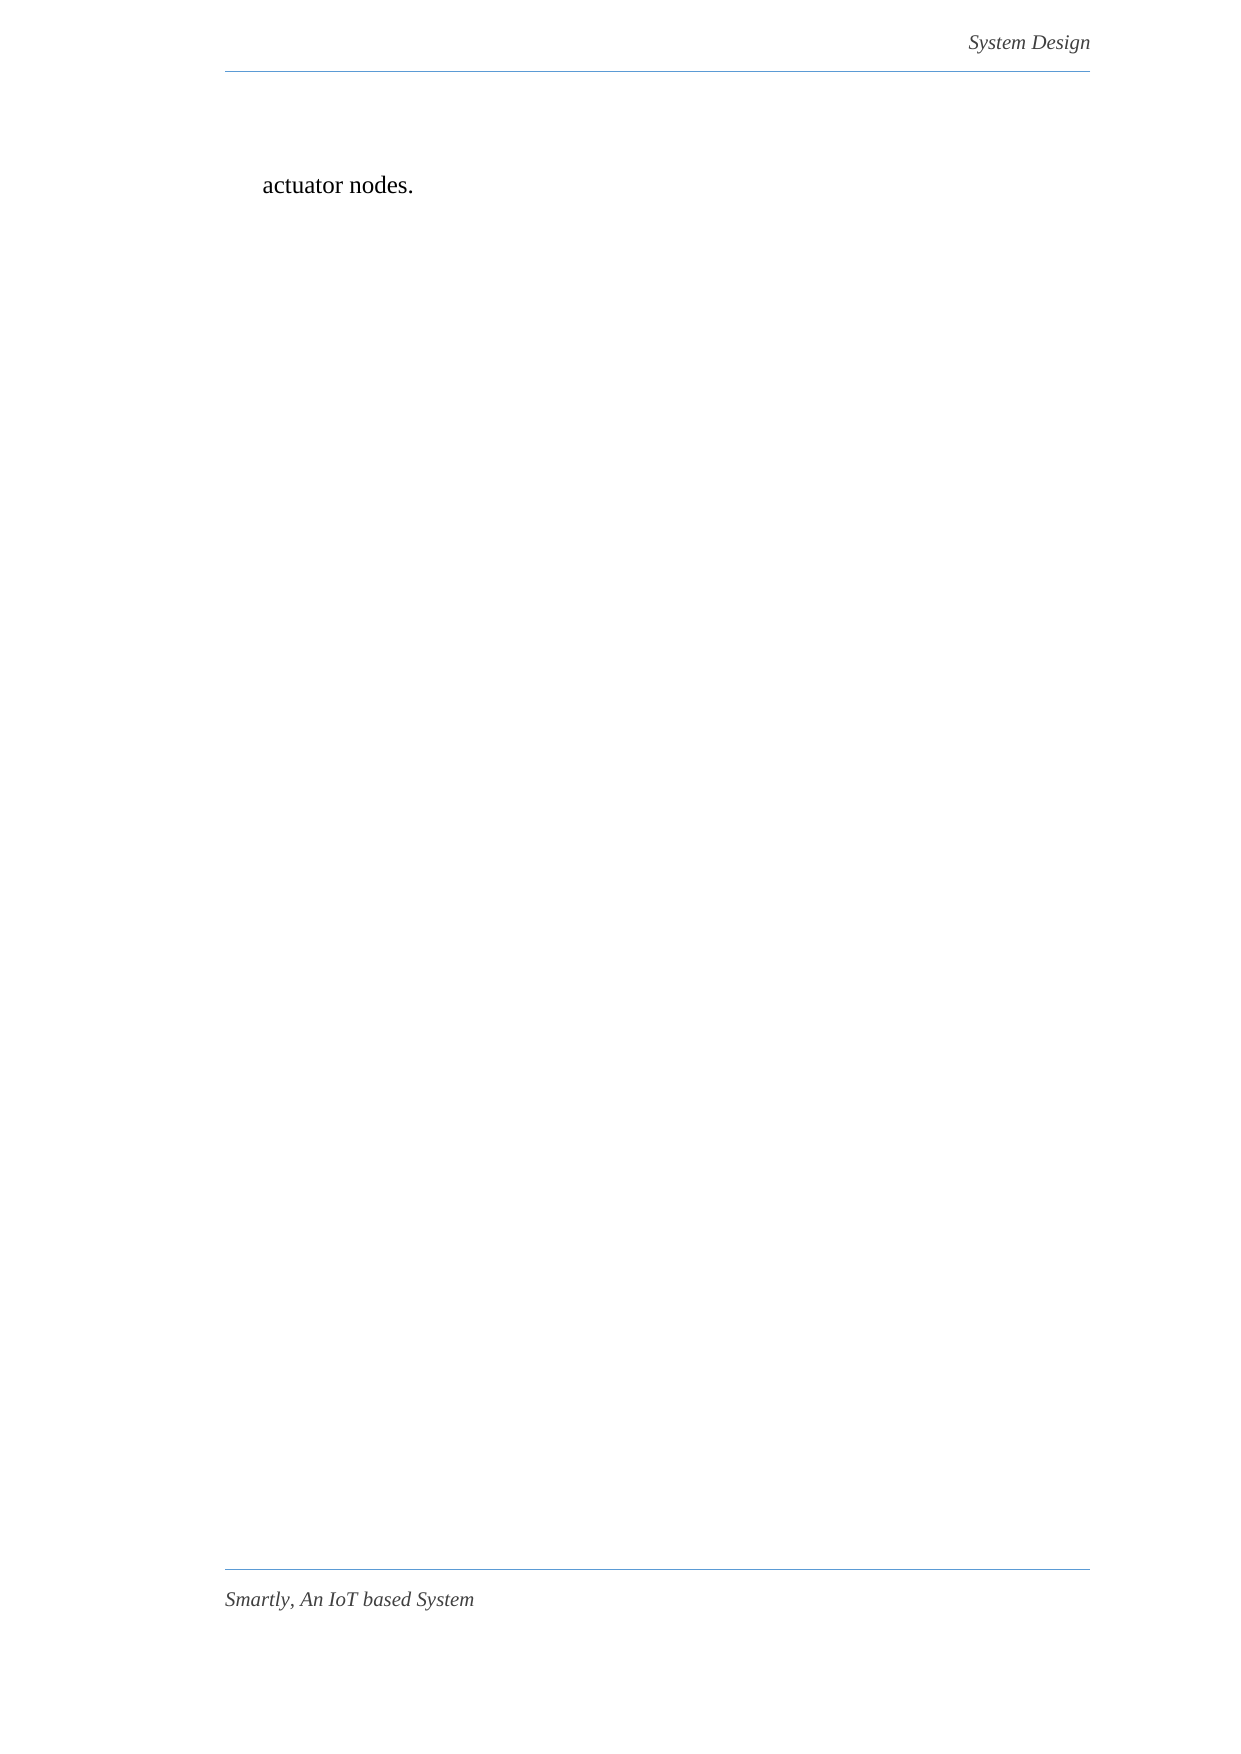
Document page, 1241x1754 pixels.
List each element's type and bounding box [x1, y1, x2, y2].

text [262, 170, 1090, 199]
